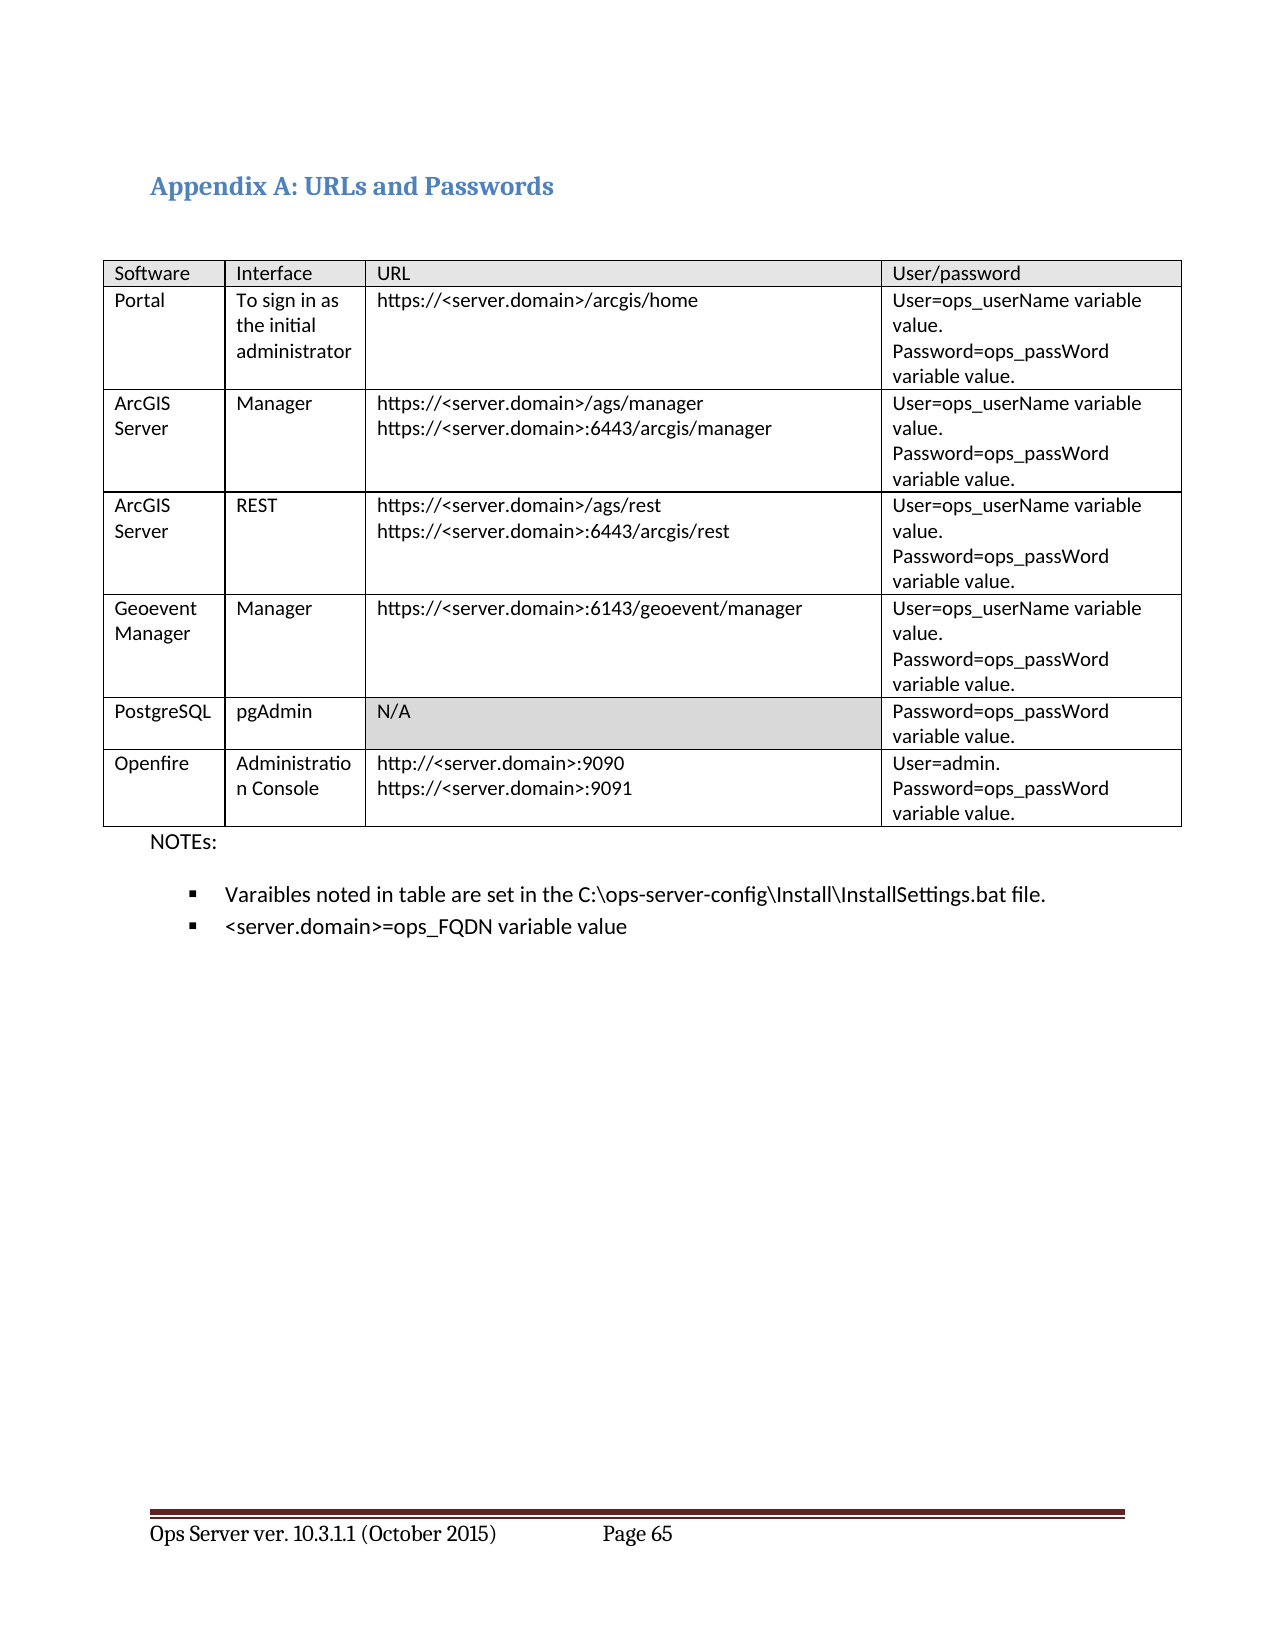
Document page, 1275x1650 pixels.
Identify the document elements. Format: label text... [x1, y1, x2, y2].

table_cell https://<server.domain>/ags/manager https://<server.domain>:6443/arcgis/manager [366, 390, 881, 491]
table_cell Administration Console [226, 750, 365, 826]
table_cell Geoevent Manager [104, 595, 224, 697]
table_cell REST [226, 493, 365, 594]
table_header User/password [882, 261, 1181, 286]
table_cell https://<server.domain>:6143/geoevent/manager [366, 595, 881, 697]
table_cell User=ops_userName variable value. Password=ops_passWord variable value. [882, 493, 1181, 594]
table_cell User=ops_userName variable value. Password=ops_passWord variable value. [882, 390, 1181, 491]
table_cell ArcGIS Server [104, 390, 224, 491]
table_cell PostgreSQL [104, 698, 224, 749]
subtitle Appendix A: URLs and Passwords [150, 171, 1125, 202]
list <server.domain>=ops_FQDN variable value [187, 912, 1125, 940]
table_cell Manager [226, 390, 365, 491]
table_cell https://<server.domain>/arcgis/home [366, 287, 881, 389]
table_cell http://<server.domain>:9090 https://<server.domain>:9091 [366, 750, 881, 826]
table_cell User=ops_userName variable value. Password=ops_passWord variable value. [882, 595, 1181, 697]
table_cell Password=ops_passWord variable value. [882, 698, 1181, 749]
table_cell User=admin. Password=ops_passWord variable value. [882, 750, 1181, 826]
table_cell https://<server.domain>/ags/rest https://<server.domain>:6443/arcgis/rest [366, 493, 881, 594]
table_cell N/A [366, 698, 881, 749]
table_cell pgAdmin [226, 698, 365, 749]
text NOTEs: [150, 827, 1125, 855]
table_header Interface [226, 261, 365, 286]
table_header URL [366, 261, 881, 286]
table_cell Openfire [104, 750, 224, 826]
table_cell Manager [226, 595, 365, 697]
table_cell Portal [104, 287, 224, 389]
table_header Software [104, 261, 224, 286]
list Varaibles noted in table are set in the C:\ops-server-config\Install\InstallSettings.bat file. [187, 880, 1125, 908]
table_cell User=ops_userName variable value. Password=ops_passWord variable value. [882, 287, 1181, 389]
table_cell To sign in as the initial administrator [226, 287, 365, 389]
table_cell ArcGIS Server [104, 493, 224, 594]
